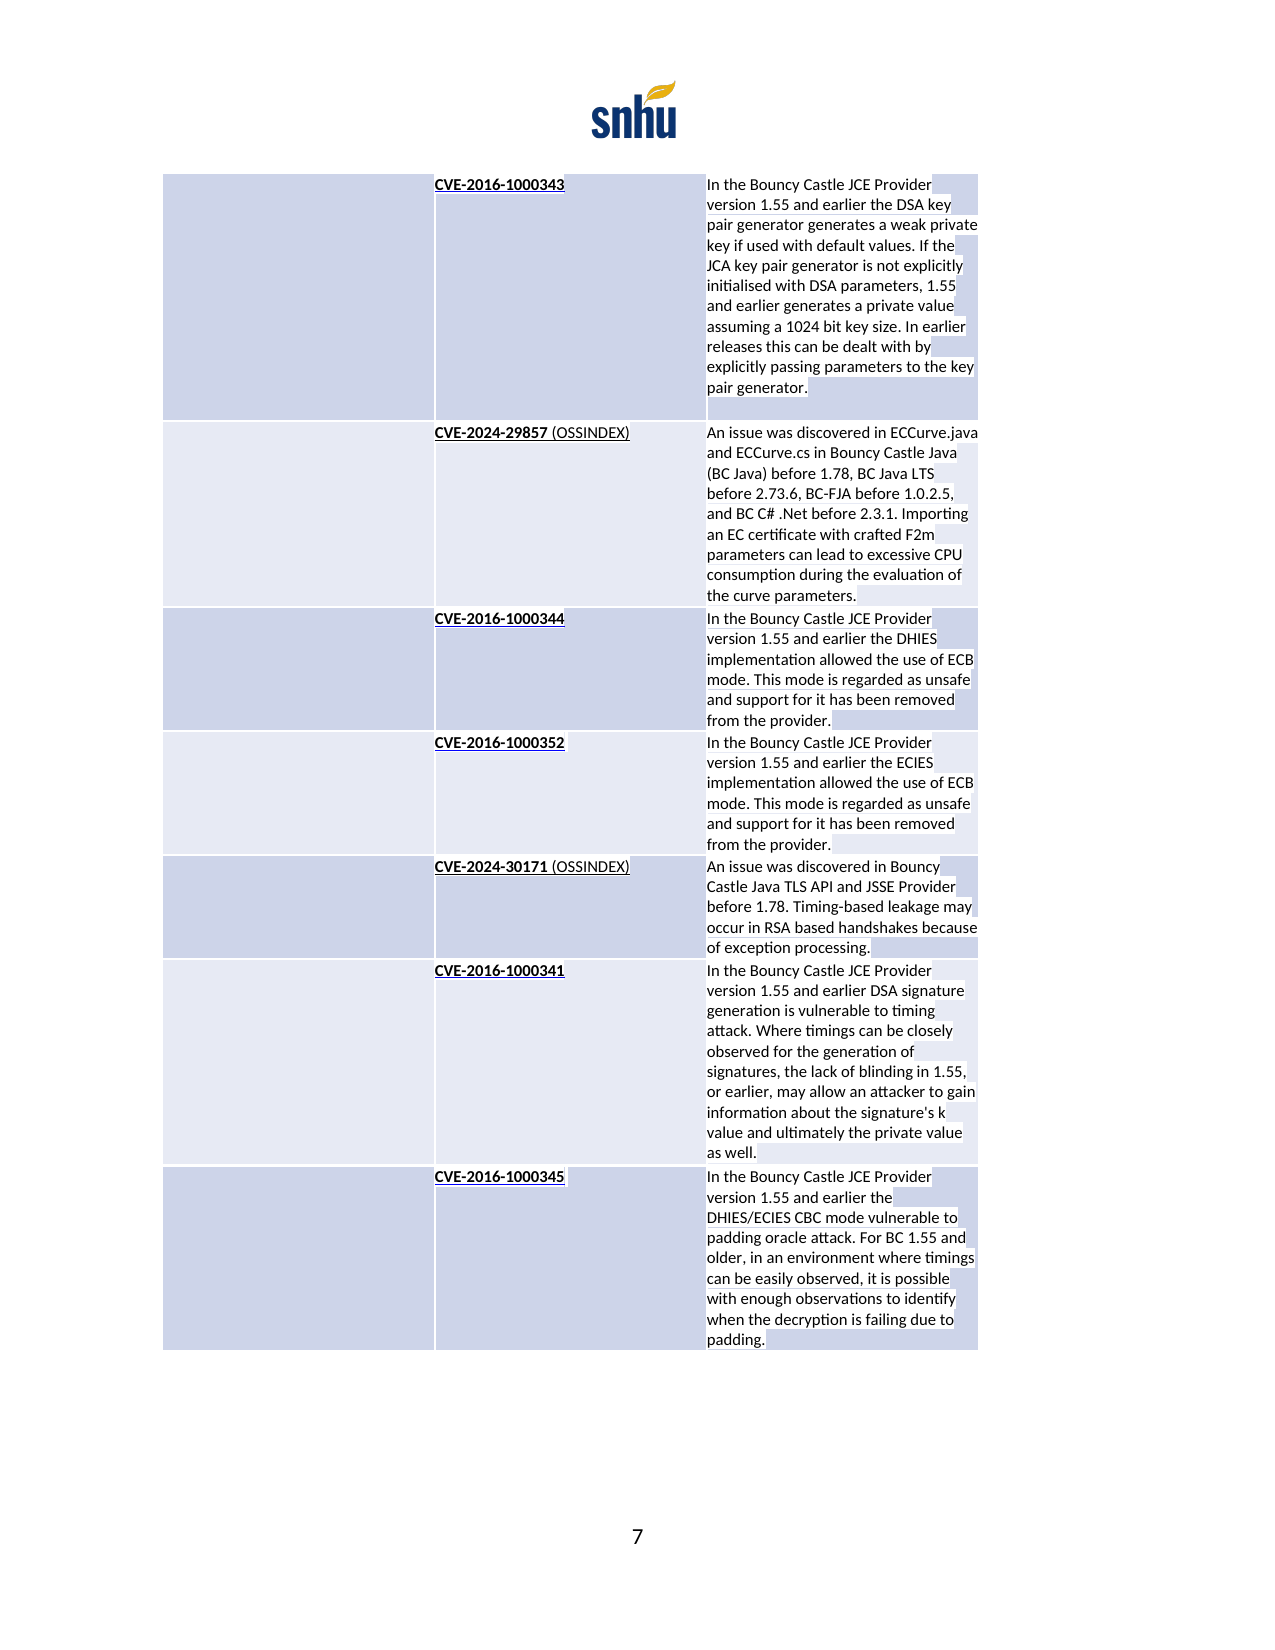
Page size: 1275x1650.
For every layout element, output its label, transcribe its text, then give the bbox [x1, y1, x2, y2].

table_cell [163, 422, 434, 606]
table_cell CVE-2016-1000345 [436, 1167, 706, 1350]
table_cell CVE-2024-29857 (OSSINDEX) [436, 422, 706, 606]
table_cell [163, 732, 434, 854]
table_cell [163, 174, 434, 420]
table_cell In the Bouncy Castle JCE Provider version 1.55 and earlier DSA signature generation is vulnerable to timing attack. Where timings can be closely observed for the generation of signatures, the lack of blinding in 1.55, or earlier, may allow an attacker to gain information about the signature's k value and ultimately the private value as well. [708, 960, 978, 1164]
table_cell [163, 1167, 434, 1350]
table_cell In the Bouncy Castle JCE Provider version 1.55 and earlier the ECIES implementation allowed the use of ECB mode. This mode is regarded as unsafe and support for it has been removed from the provider. [708, 732, 978, 854]
table_cell CVE-2024-30171 (OSSINDEX) [436, 856, 706, 958]
table_cell CVE-2016-1000341 [436, 960, 706, 1164]
table_cell CVE-2016-1000343 [436, 174, 706, 420]
table_cell [163, 608, 434, 730]
table_cell In the Bouncy Castle JCE Provider version 1.55 and earlier the DHIES implementation allowed the use of ECB mode. This mode is regarded as unsafe and support for it has been removed from the provider. [708, 608, 978, 730]
table_cell In the Bouncy Castle JCE Provider version 1.55 and earlier the DSA key pair generator generates a weak private key if used with default values. If the JCA key pair generator is not explicitly initialised with DSA parameters, 1.55 and earlier generates a private value assuming a 1024 bit key size. In earlier releases this can be dealt with by explicitly passing parameters to the key pair generator. [708, 235, 978, 420]
picture [572, 75, 703, 147]
table_cell CVE-2016-1000352 [436, 732, 706, 854]
table_cell In the Bouncy Castle JCE Provider version 1.55 and earlier the DHIES/ECIES CBC mode vulnerable to padding oracle attack. For BC 1.55 and older, in an environment where timings can be easily observed, it is possible with enough observations to identify when the decryption is failing due to padding. [708, 1167, 978, 1350]
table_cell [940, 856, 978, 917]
table_cell An issue was discovered in ECCurve.java and ECCurve.cs in Bouncy Castle Java (BC Java) before 1.78, BC Java LTS before 2.73.6, BC-FJA before 1.0.2.5, and BC C# .Net before 2.3.1. Importing an EC certificate with crafted F2m parameters can lead to excessive CPU consumption during the evaluation of the curve parameters. [708, 443, 978, 606]
table_cell [163, 856, 434, 958]
table_cell CVE-2016-1000344 [436, 608, 706, 730]
table_cell [163, 960, 434, 1164]
